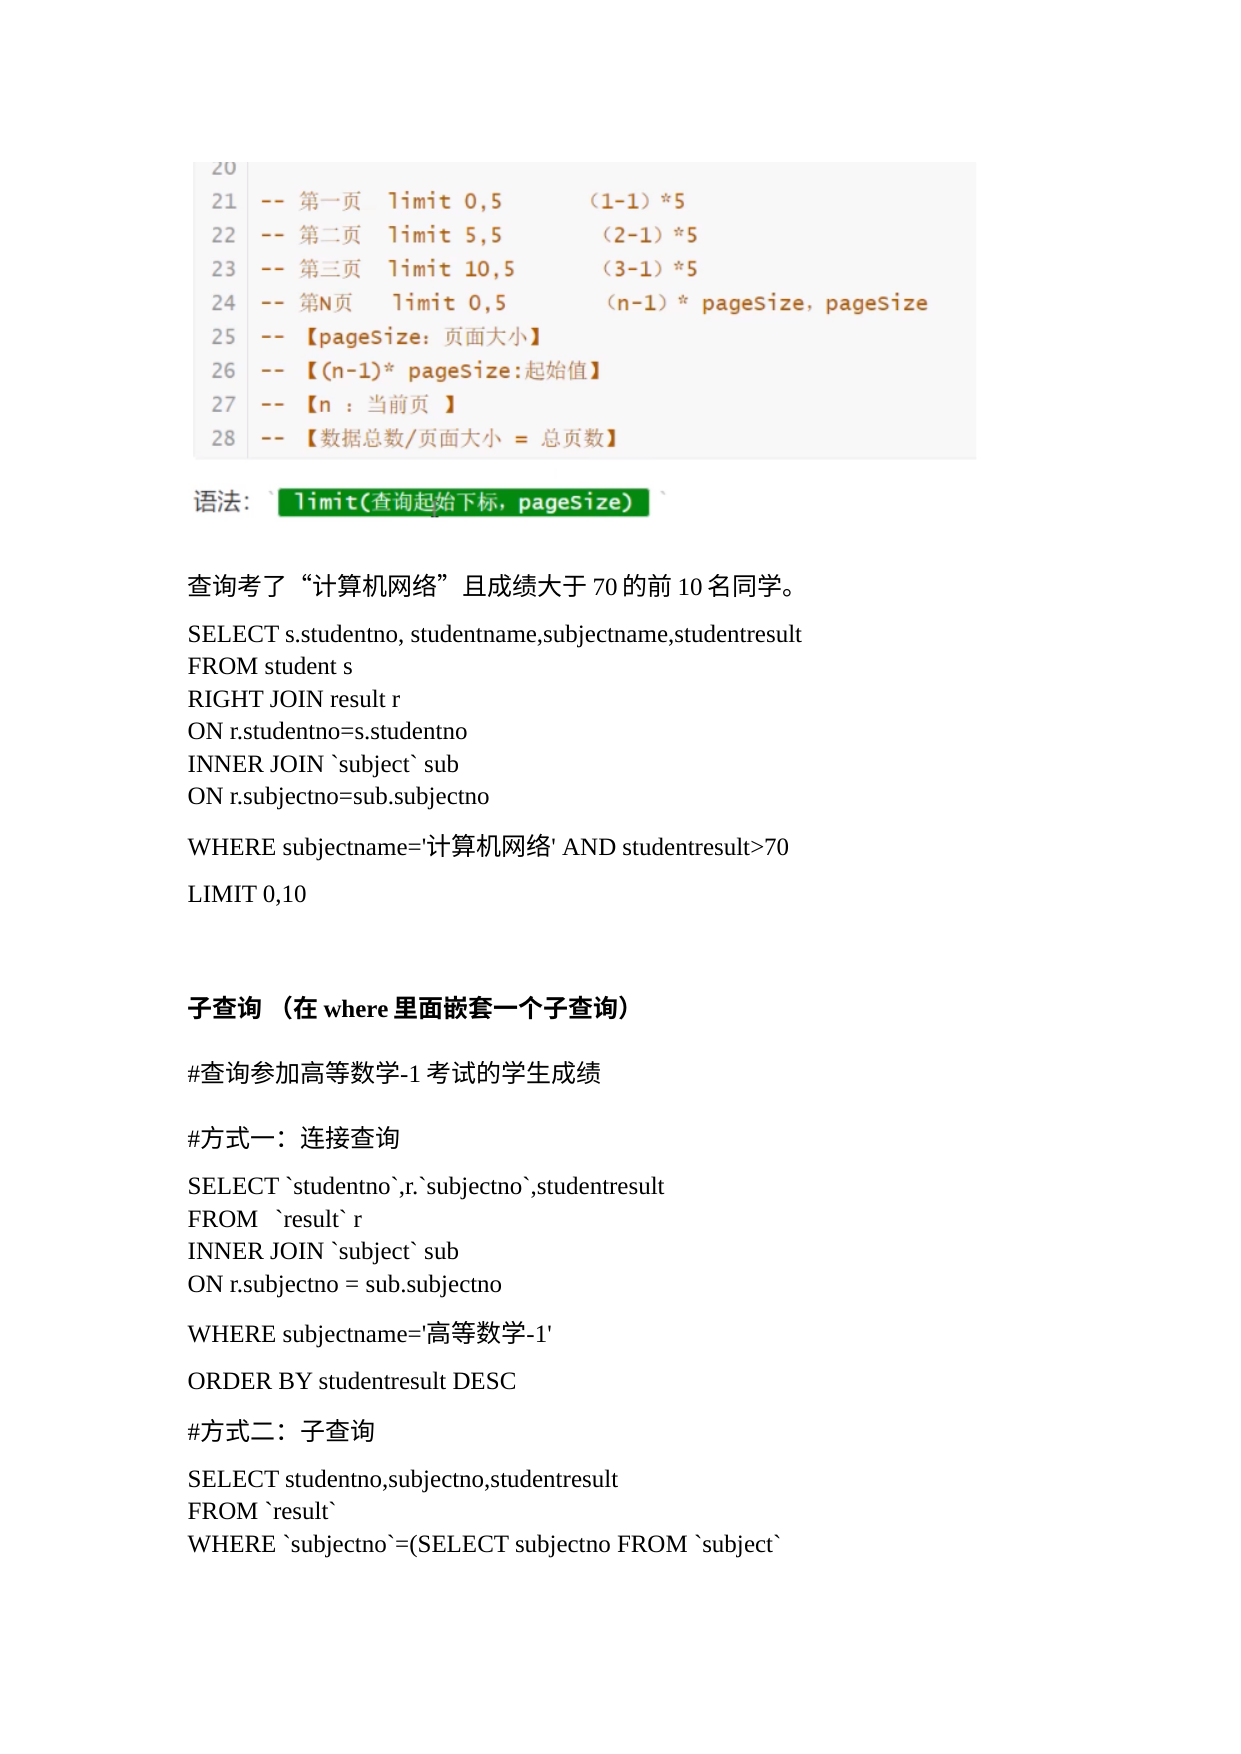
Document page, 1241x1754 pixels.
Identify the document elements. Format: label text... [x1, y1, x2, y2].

text FROM `result` r [187, 1202, 1053, 1234]
text SELECT `studentno`,r.`subjectno`,studentresult [187, 1169, 1053, 1202]
text FROM student s [187, 649, 1053, 682]
text #方式一：连接查询 [187, 1104, 1053, 1169]
picture [187, 162, 977, 535]
text WHERE subjectname='计算机网络' AND studentresult>70 [187, 812, 1053, 877]
text ON r.subjectno=sub.subjectno [187, 779, 1053, 812]
text 查询考了“计算机网络”且成绩大于70的前10名同学。 [187, 552, 1053, 617]
text ORDER BY studentresult DESC [187, 1364, 1053, 1397]
text RIGHT JOIN result r [187, 682, 1053, 714]
text #方式二：子查询 [187, 1397, 1053, 1462]
text WHERE subjectname='高等数学-1' [187, 1299, 1053, 1364]
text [187, 162, 1053, 552]
text SELECT studentno,subjectno,studentresult [187, 1462, 1053, 1494]
text INNER JOIN `subject` sub [187, 1234, 1053, 1267]
text SELECT s.studentno, studentname,subjectname,studentresult [187, 617, 1053, 649]
text INNER JOIN `subject` sub [187, 747, 1053, 779]
text LIMIT 0,10 [187, 877, 1053, 909]
text 子查询 （在where里面嵌套一个子查询） [187, 974, 1053, 1039]
text FROM `result` [187, 1494, 1053, 1527]
text WHERE `subjectno`=(SELECT subjectno FROM `subject` [187, 1527, 1053, 1559]
text #查询参加高等数学-1考试的学生成绩 [187, 1039, 1053, 1104]
text ON r.subjectno = sub.subjectno [187, 1267, 1053, 1299]
text ON r.studentno=s.studentno [187, 714, 1053, 747]
